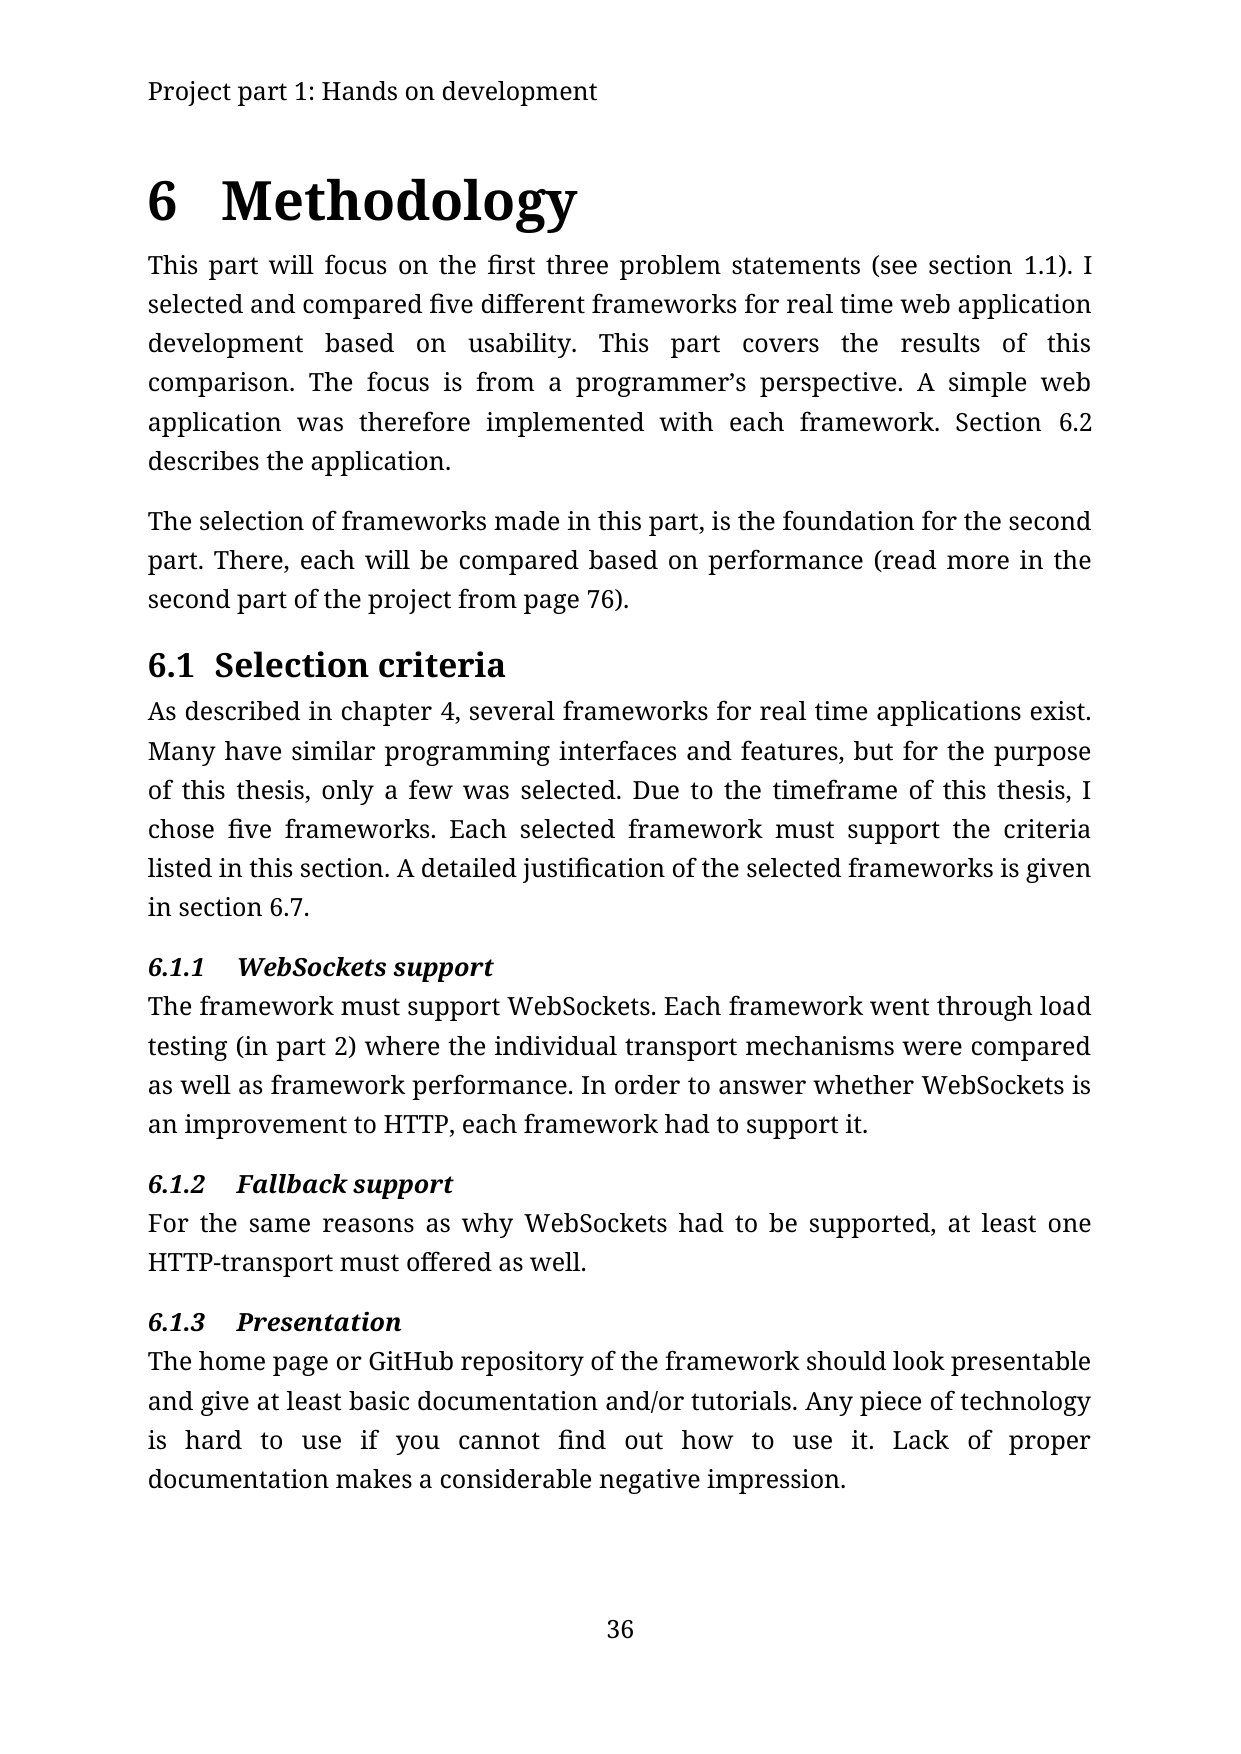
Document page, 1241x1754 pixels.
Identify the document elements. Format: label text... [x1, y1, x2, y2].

text For the same reasons as why WebSockets had to be supported, at least one HTTP-transport must offered as well. [148, 1206, 1092, 1279]
text The framework must support WebSockets. Each framework went through load testing (in part 2) where the individual transport mechanisms were compared as well as framework performance. In order to answer whether WebSockets is an improvement to HTTP, each framework had to support it. [148, 989, 1092, 1141]
text The home page or GitHub repository of the framework should look presentable and give at least basic documentation and/or tutorials. Any piece of technology is hard to use if you cannot find out how to use it. Lack of proper documentation makes a considerable negative impression. [148, 1344, 1092, 1496]
subtitle Presentation [148, 1305, 1092, 1339]
subtitle Selection criteria [148, 642, 1092, 687]
text As described in chapter 4, several frameworks for real time applications exist. Many have similar programming interfaces and features, but for the purpose of this thesis, only a few was selected. Due to the timeframe of this thesis, I chose five frameworks. Each selected framework must support the criteria listed in this section. A detailed justification of the selected frameworks is given in section 6.7. [148, 694, 1092, 924]
subtitle Fallback support [148, 1166, 1092, 1201]
subtitle WebSockets support [148, 950, 1092, 984]
text The selection of frameworks made in this part, is the foundation for the second part. There, each will be compared based on performance (read more in the second part of the project from page 70). [148, 503, 1092, 616]
subtitle Methodology [148, 163, 1092, 237]
text This part will focus on the first three problem statements (see section 1.1). I selected and compared five different frameworks for real time web application development based on usability. This part covers the results of this comparison. The focus is from a programmer’s perspective. A simple web application was therefore implemented with each framework. Section 6.2 describes the application. [148, 248, 1092, 477]
